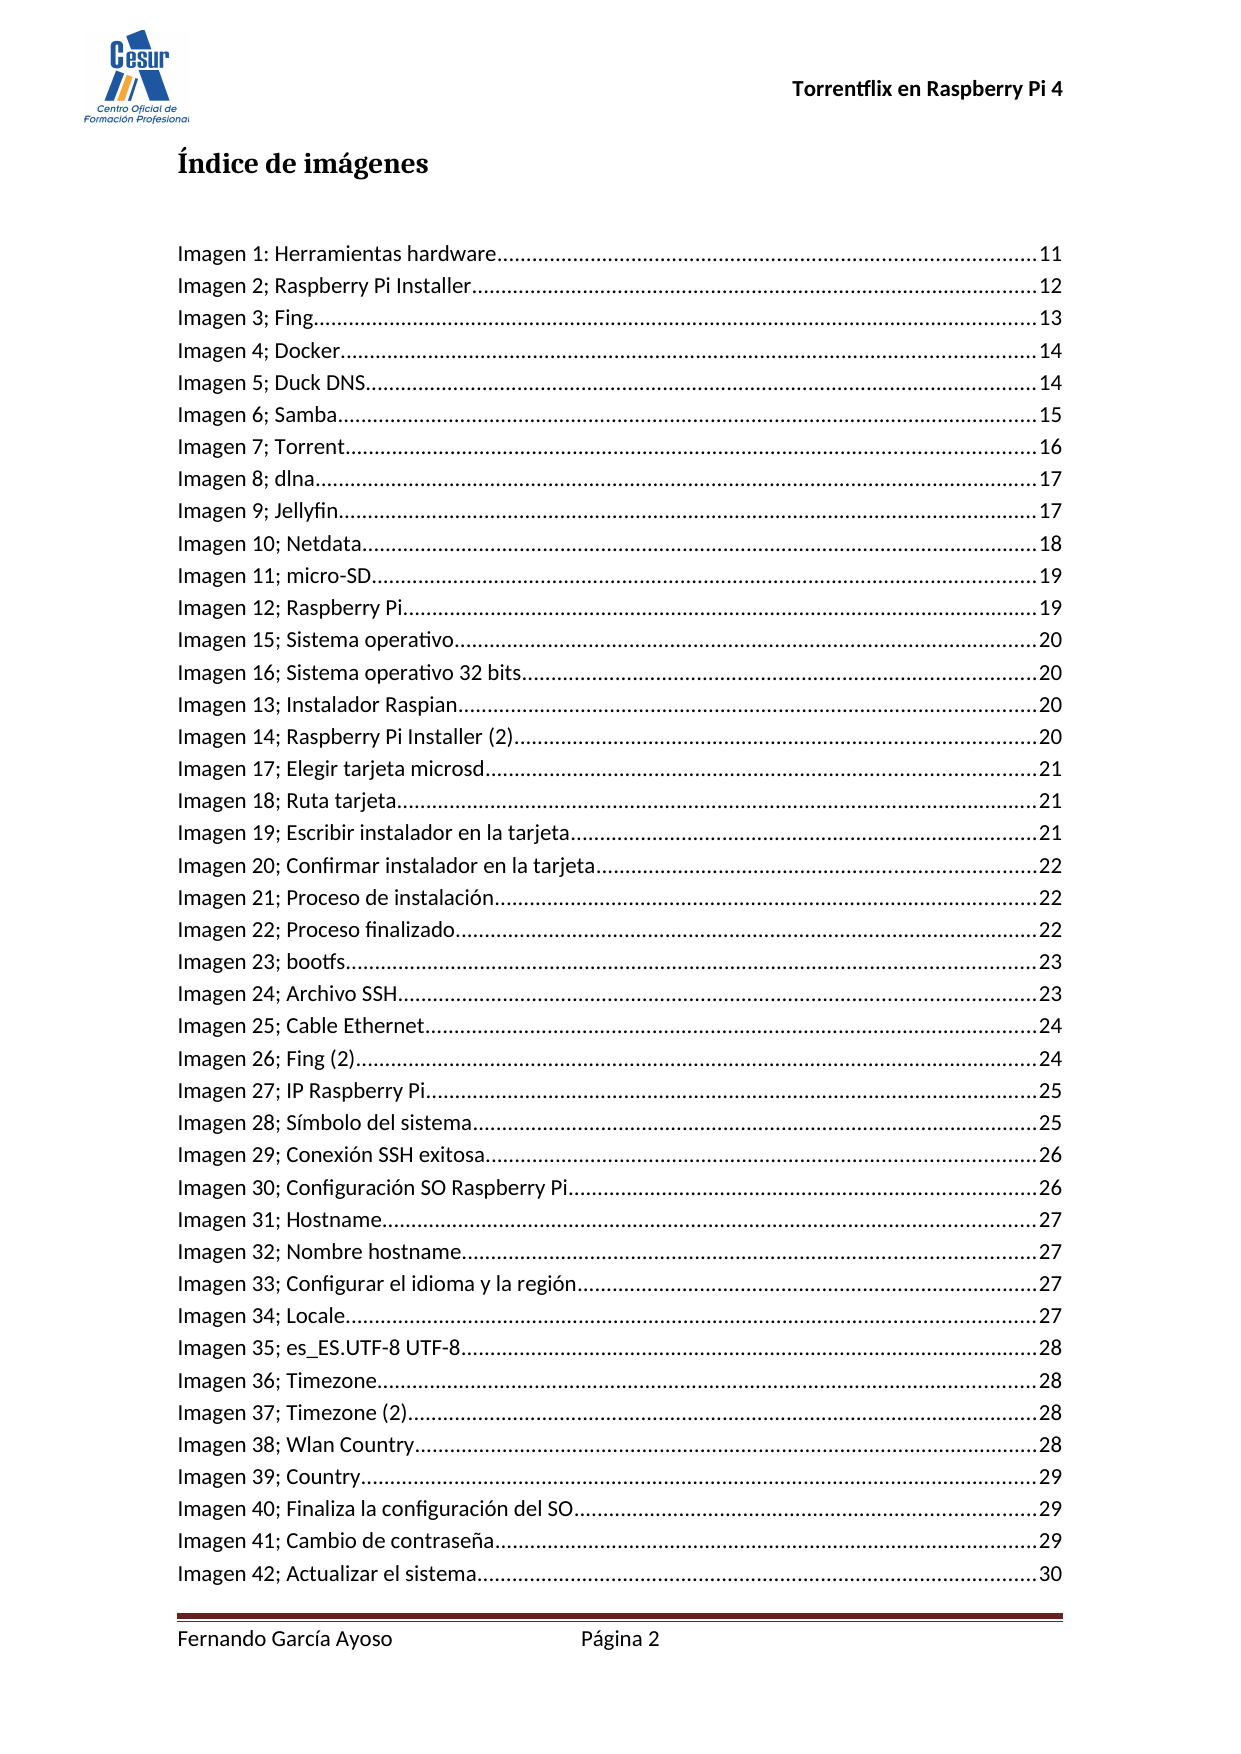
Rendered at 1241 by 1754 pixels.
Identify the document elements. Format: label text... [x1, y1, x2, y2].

text Imagen 2; Raspberry Pi Installer 12 [177, 271, 1063, 299]
text Imagen 20; Confirmar instalador en la tarjeta 22 [177, 851, 1063, 879]
text Imagen 9; Jellyfin 17 [177, 497, 1063, 525]
text Imagen 32; Nombre hostname 27 [177, 1237, 1063, 1265]
text Imagen 23; bootfs 23 [177, 947, 1063, 975]
text Imagen 16; Sistema operativo 32 bits 20 [177, 658, 1063, 686]
text Imagen 21; Proceso de instalación 22 [177, 883, 1063, 911]
text Imagen 41; Cambio de contraseña 29 [177, 1527, 1063, 1555]
text Imagen 12; Raspberry Pi 19 [177, 593, 1063, 621]
text Imagen 10; Netdata 18 [177, 529, 1063, 557]
text Imagen 8; dlna 17 [177, 464, 1063, 492]
text Imagen 18; Ruta tarjeta 21 [177, 786, 1063, 814]
subtitle Índice de imágenes [177, 148, 1063, 181]
text Imagen 26; Fing (2) 24 [177, 1044, 1063, 1072]
text Imagen 35; es_ES.UTF-8 UTF-8 28 [177, 1333, 1063, 1362]
text Imagen 24; Archivo SSH 23 [177, 979, 1063, 1007]
text Imagen 33; Configurar el idioma y la región 27 [177, 1269, 1063, 1297]
text Imagen 3; Fing 13 [177, 303, 1063, 332]
text Imagen 7; Torrent 16 [177, 432, 1063, 460]
text Imagen 11; micro-SD 19 [177, 561, 1063, 589]
text Imagen 13; Instalador Raspian 20 [177, 690, 1063, 718]
text Imagen 28; Símbolo del sistema 25 [177, 1108, 1063, 1136]
text Imagen 34; Locale 27 [177, 1301, 1063, 1329]
text Imagen 5; Duck DNS 14 [177, 368, 1063, 396]
text Imagen 39; Country 29 [177, 1462, 1063, 1490]
text Imagen 19; Escribir instalador en la tarjeta 21 [177, 818, 1063, 847]
text Imagen 38; Wlan Country 28 [177, 1430, 1063, 1458]
text Imagen 14; Raspberry Pi Installer (2) 20 [177, 722, 1063, 750]
text Imagen 36; Timezone 28 [177, 1366, 1063, 1394]
text Imagen 15; Sistema operativo 20 [177, 625, 1063, 653]
text Imagen 40; Finaliza la configuración del SO 29 [177, 1494, 1063, 1522]
text Imagen 1: Herramientas hardware 11 [177, 239, 1063, 267]
text Imagen 4; Docker 14 [177, 336, 1063, 364]
text Imagen 30; Configuración SO Raspberry Pi 26 [177, 1173, 1063, 1201]
text Imagen 25; Cable Ethernet 24 [177, 1012, 1063, 1040]
text Imagen 42; Actualizar el sistema 30 [177, 1559, 1063, 1587]
picture [84, 30, 190, 124]
text Imagen 29; Conexión SSH exitosa 26 [177, 1140, 1063, 1168]
text Imagen 6; Samba 15 [177, 400, 1063, 428]
text Imagen 17; Elegir tarjeta microsd 21 [177, 754, 1063, 782]
text Imagen 27; IP Raspberry Pi 25 [177, 1076, 1063, 1104]
text Imagen 31; Hostname 27 [177, 1205, 1063, 1233]
text Imagen 37; Timezone (2) 28 [177, 1398, 1063, 1426]
text Imagen 22; Proceso finalizado 22 [177, 915, 1063, 943]
